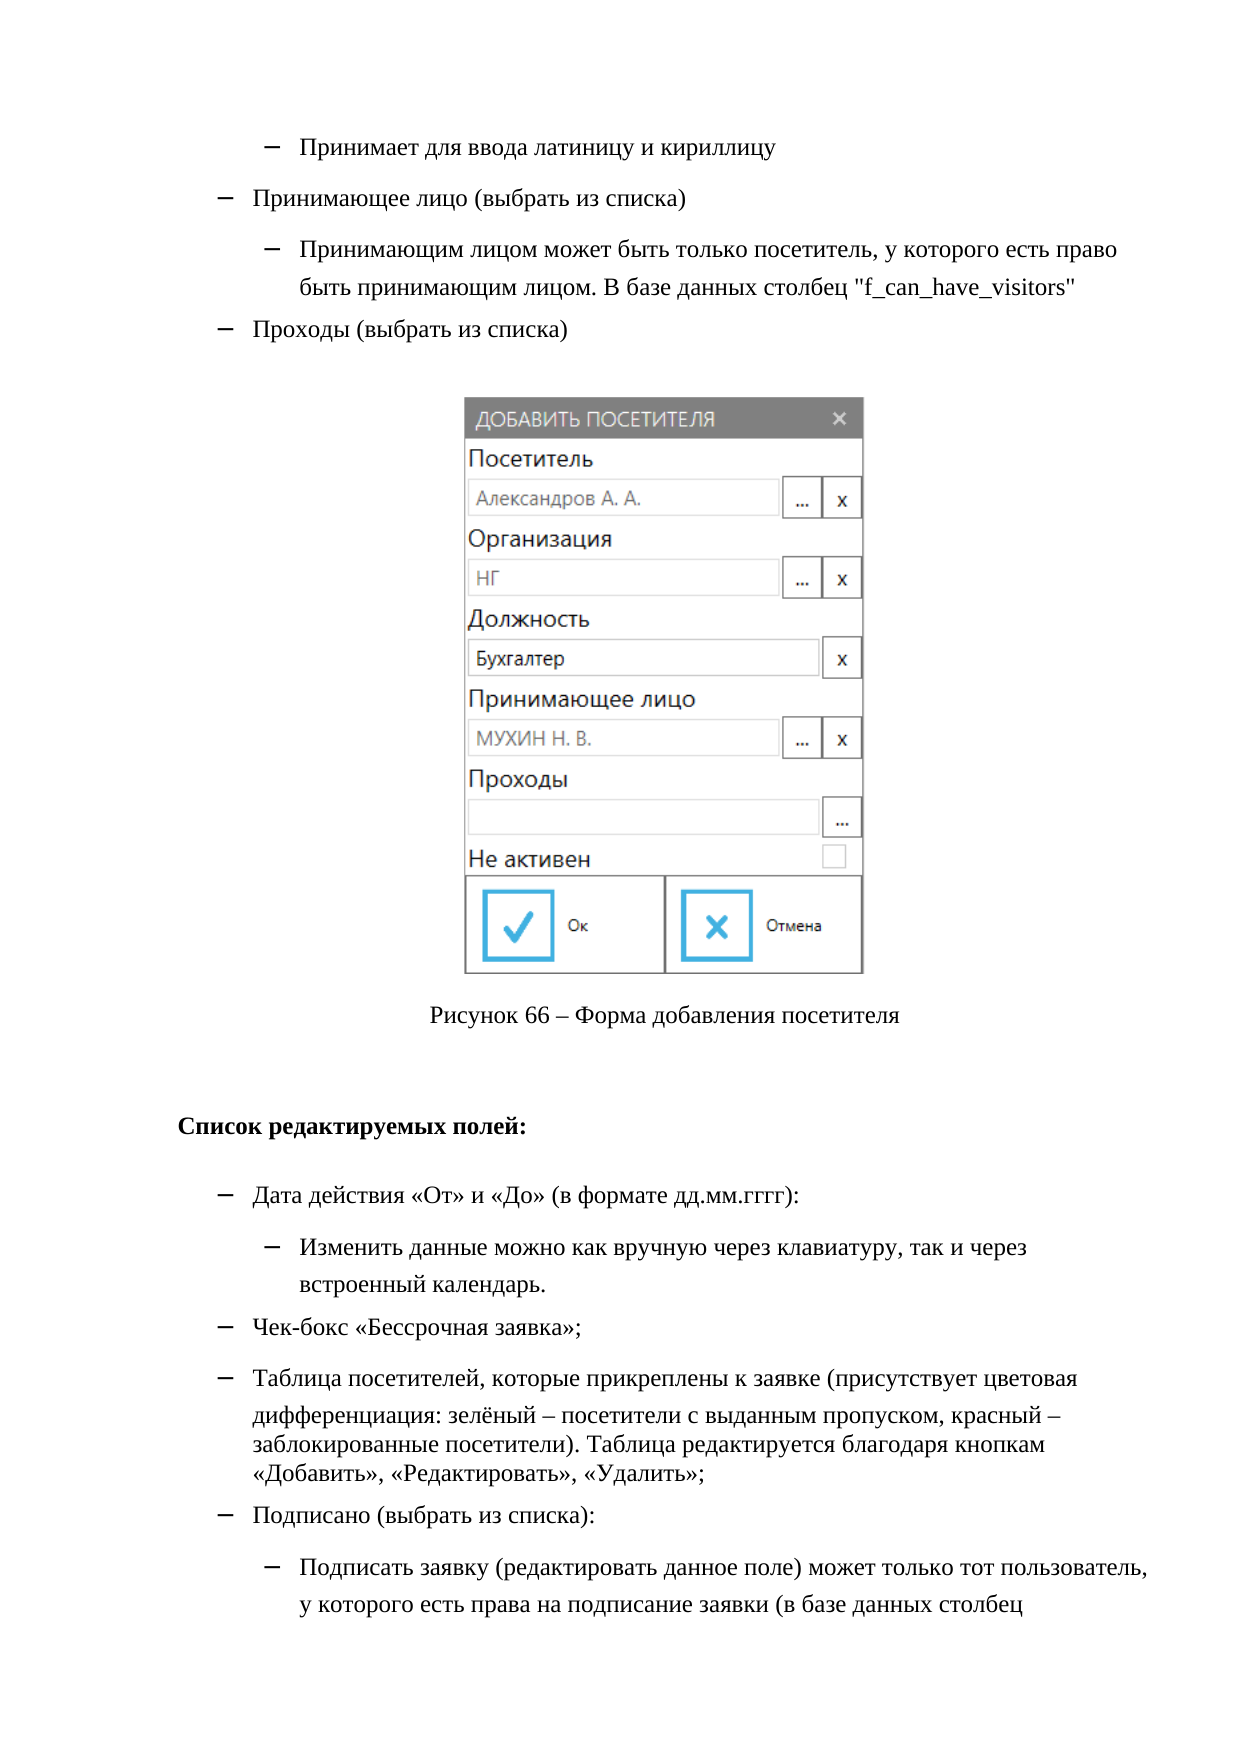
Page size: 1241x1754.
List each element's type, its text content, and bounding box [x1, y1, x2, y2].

picture [464, 397, 865, 974]
list Принимающее лицо (выбрать из списка) [215, 169, 1152, 221]
list Дата действия «От» и «До» (в формате дд.мм.гггг): [215, 1167, 1152, 1218]
list Принимающим лицом может быть только посетитель, у которого есть право быть принимающим лицом. В базе данных столбец "f_can_have_visitors" [262, 221, 1152, 301]
list Таблица посетителей, которые прикреплены к заявке (присутствует цветовая дифференциация: зелёный – посетители с выданным пропуском, красный – заблокированные посетители). Таблица редактируется благодаря кнопкам «Добавить», «Редактировать», «Удалить»; [215, 1349, 1152, 1487]
title Рисунок 66 – Форма добавления посетителя [177, 1000, 1152, 1029]
list Проходы (выбрать из списка) [215, 301, 1152, 352]
list Подписано (выбрать из списка): [215, 1487, 1152, 1538]
list Принимает для ввода латиницу и кириллицу [262, 118, 1152, 169]
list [262, 1538, 1152, 1618]
list Чек-бокс «Бессрочная заявка»; [215, 1298, 1152, 1349]
list Изменить данные можно как вручную через клавиатуру, так и через встроенный календарь. [262, 1218, 1152, 1298]
text Список редактируемых полей: [177, 1111, 1152, 1140]
